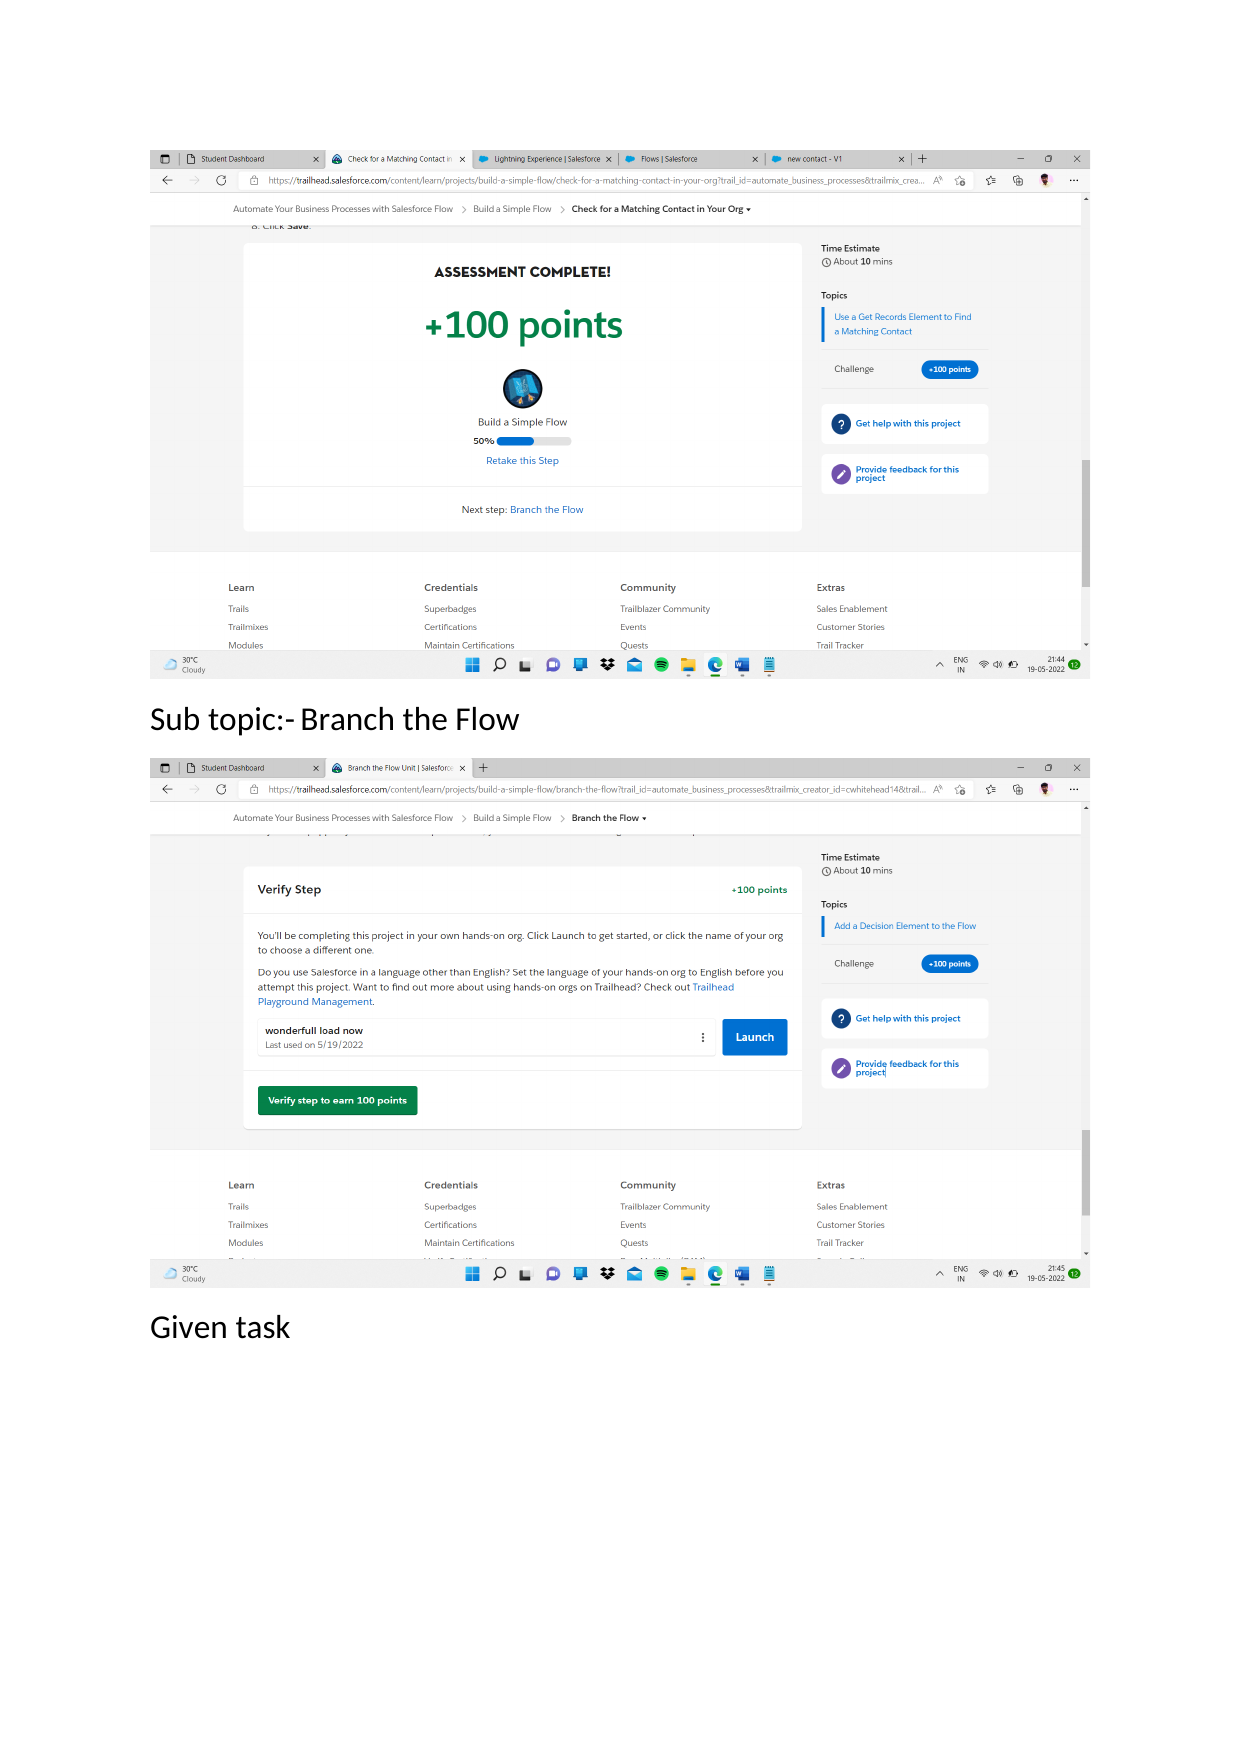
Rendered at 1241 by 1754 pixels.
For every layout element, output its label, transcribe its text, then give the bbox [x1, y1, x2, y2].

text Given task [150, 1306, 1090, 1347]
picture [150, 758, 1091, 1288]
picture [150, 150, 1091, 679]
text Sub topic:- Branch the Flow [150, 698, 1090, 738]
